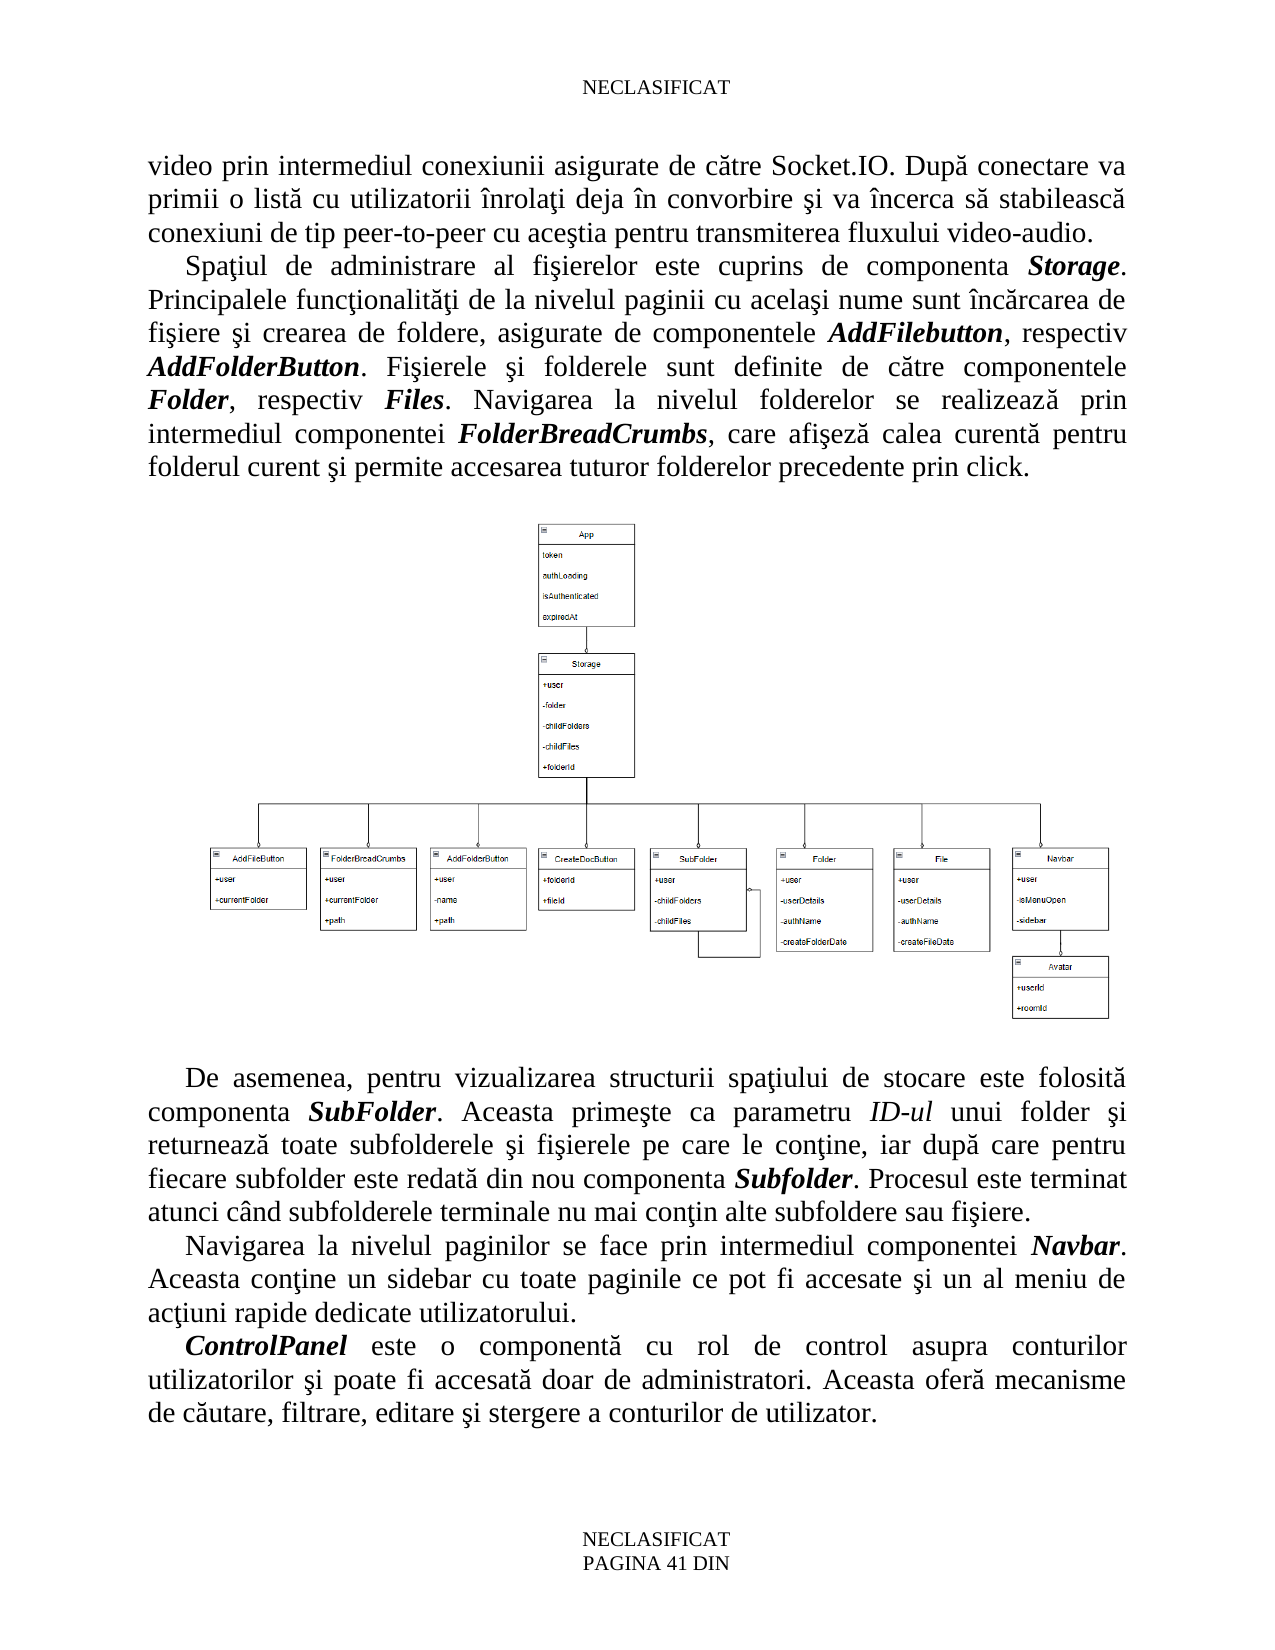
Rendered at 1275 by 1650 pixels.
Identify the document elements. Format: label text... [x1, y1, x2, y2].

text De asemenea, pentru vizualizarea structurii spaţiului de stocare este folosită componenta SubFolder. Aceasta primeşte ca parametru ID-ul unui folder şi returnează toate subfolderele şi fişierele pe care le conţine, iar după care pentru fiecare subfolder este redată din nou componenta Subfolder. Procesul este terminat atunci când subfolderele terminale nu mai conţin alte subfoldere sau fişiere. [148, 1060, 1127, 1228]
text Spaţiul de administrare al fişierelor este cuprins de componenta Storage. Principalele funcţionalităţi de la nivelul paginii cu acelaşi nume sunt încărcarea de fişiere şi crearea de foldere, asigurate de componentele AddFilebutton, respectiv AddFolderButton. Fişierele şi folderele sunt definite de către componentele Folder, respectiv Files. Navigarea la nivelul folderelor se realizează prin intermediul componentei FolderBreadCrumbs, care afişeză calea curentă pentru folderul curent şi permite accesarea tuturor folderelor precedente prin click. [148, 248, 1127, 483]
text ControlPanel este o componentă cu rol de control asupra conturilor utilizatorilor şi poate fi accesată doar de administratori. Aceasta oferă mecanisme de căutare, filtrare, editare şi stergere a conturilor de utilizator. [148, 1328, 1127, 1429]
text Navigarea la nivelul paginilor se face prin intermediul componentei Navbar. Aceasta conţine un sidebar cu toate paginile ce pot fi accesate şi un al meniu de acţiuni rapide dedicate utilizatorului. [148, 1228, 1127, 1328]
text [148, 148, 1127, 248]
picture [184, 508, 1136, 1061]
